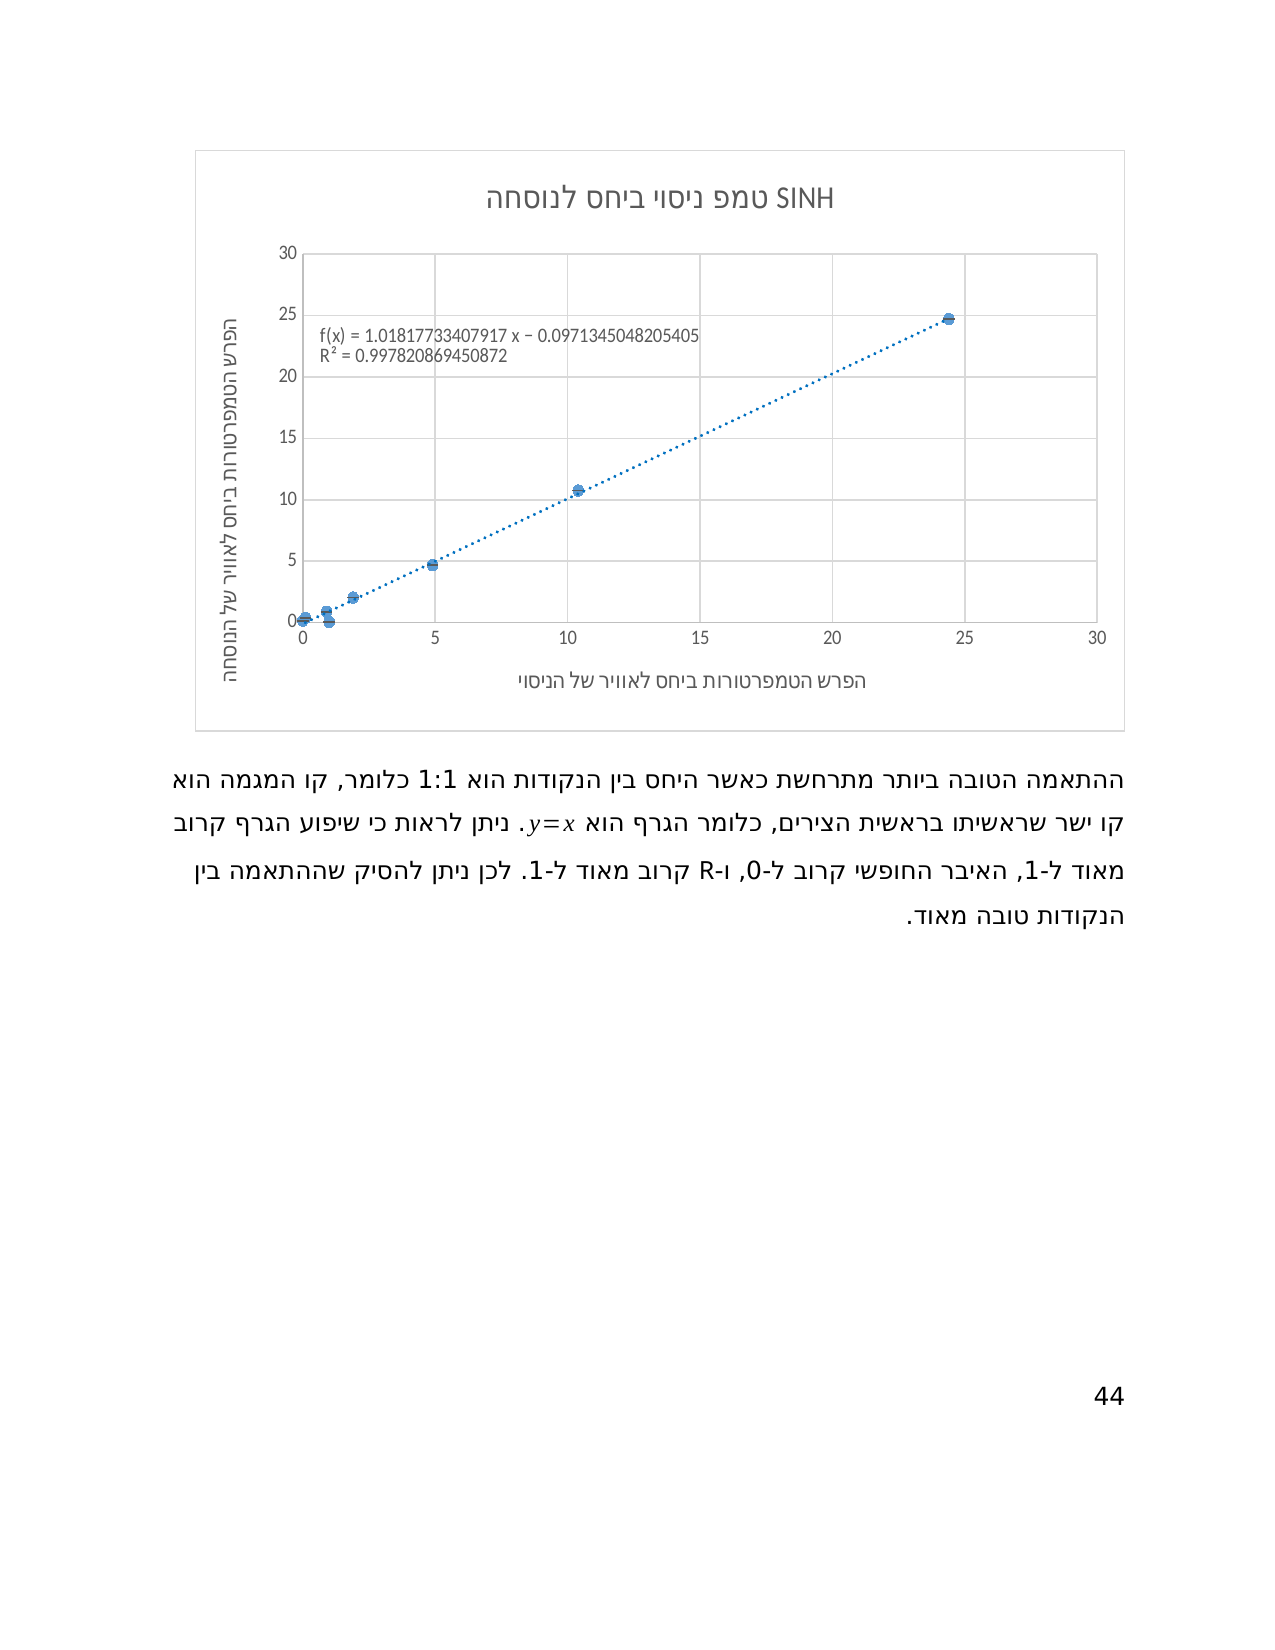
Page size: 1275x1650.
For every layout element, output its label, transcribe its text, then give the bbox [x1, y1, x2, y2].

text ההתאמה הטובה ביותר מתרחשת כאשר היחס בין הנקודות הוא 1:1 כלומר, קו המגמה הוא קו ישר שראשיתו בראשית הצירים, כלומר הגרף הוא . ניתן לראות כי שיפוע הגרף קרוב מאוד ל-1, האיבר החופשי קרוב ל-0, ו-R קרוב מאוד ל-1. לכן ניתן להסיק שההתאמה בין הנקודות טובה מאוד. [150, 765, 1125, 930]
